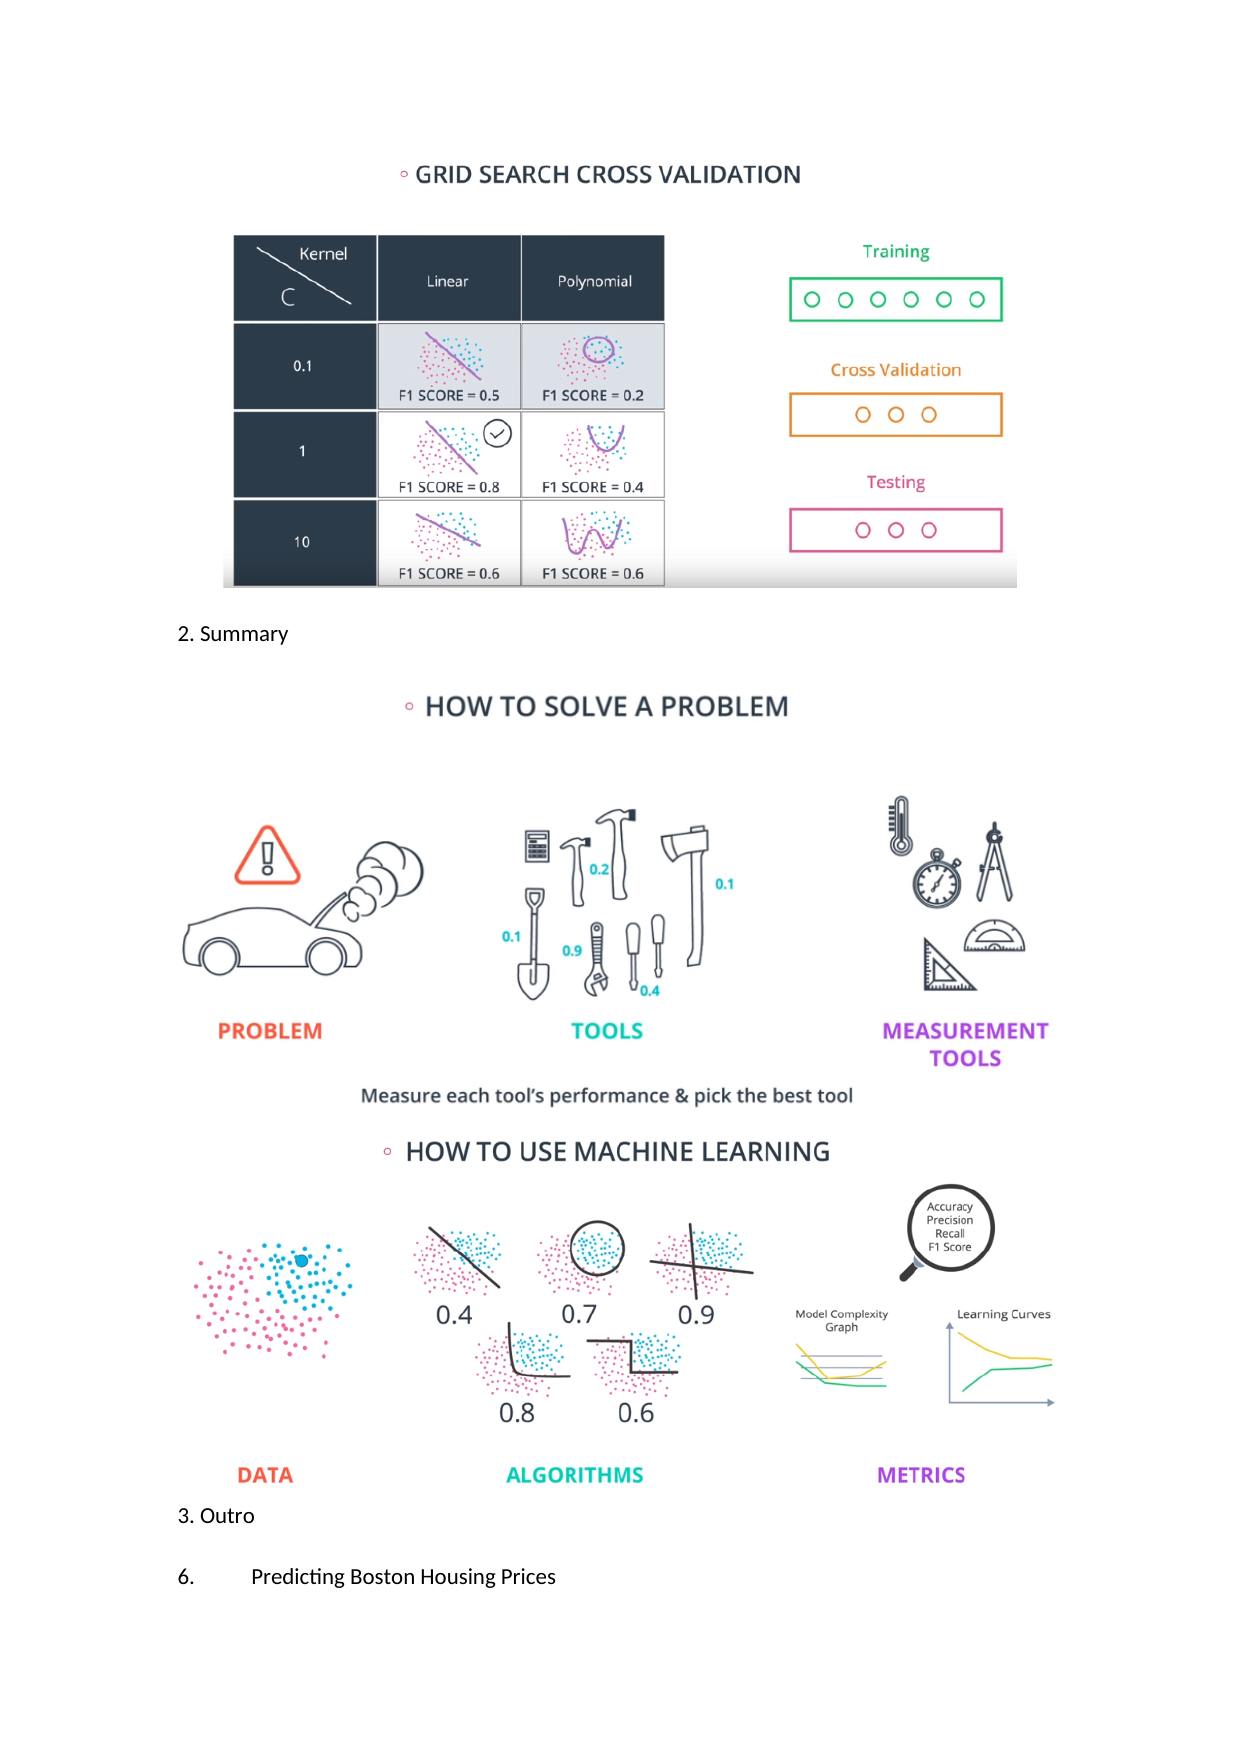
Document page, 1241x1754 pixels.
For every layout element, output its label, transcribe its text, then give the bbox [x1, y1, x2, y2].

picture [177, 1127, 1062, 1500]
list Outro [177, 1502, 1063, 1529]
list Predicting Boston Housing Prices [177, 1562, 1063, 1590]
picture [177, 680, 1062, 1126]
list Summary [177, 619, 1063, 648]
picture [223, 147, 1017, 588]
